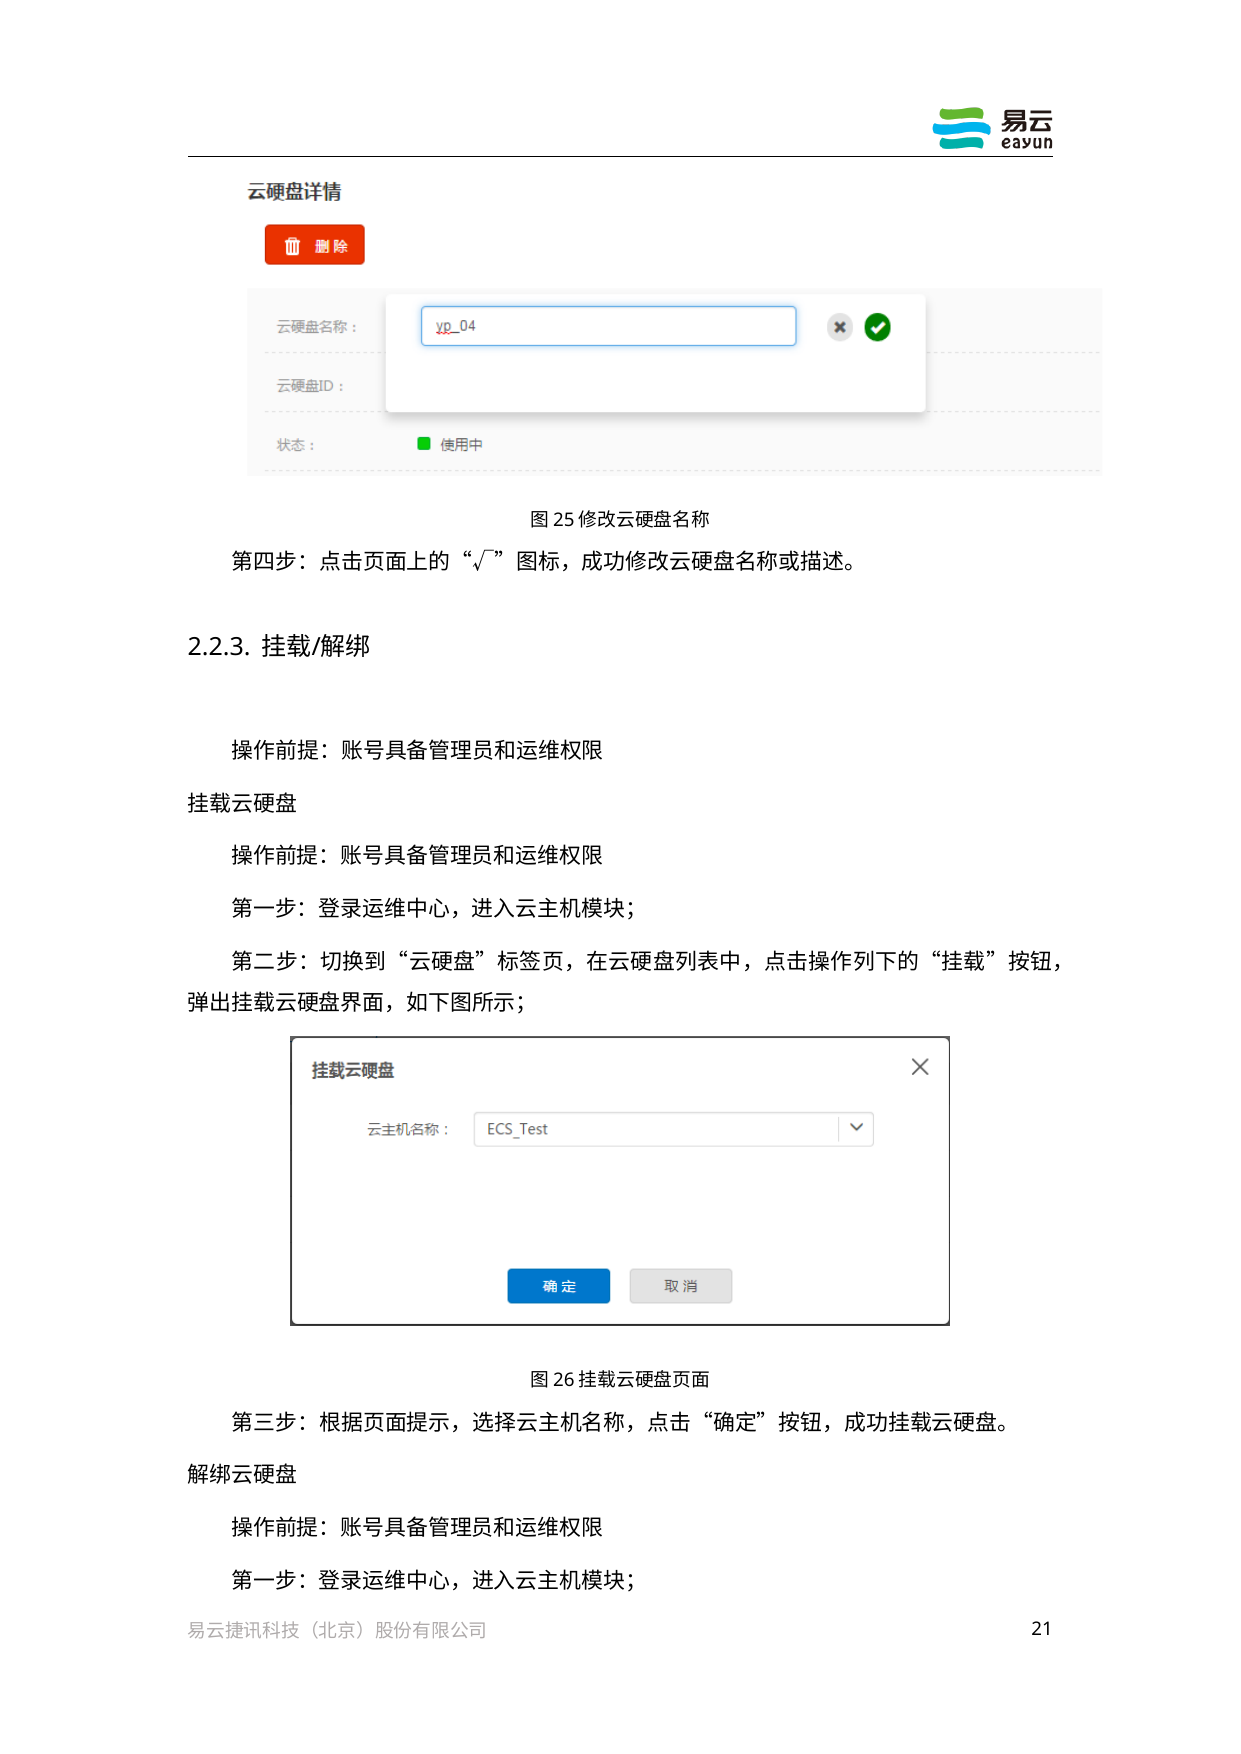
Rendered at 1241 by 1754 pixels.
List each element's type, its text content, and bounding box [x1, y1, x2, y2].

text 图26 挂载云硬盘页面 [187, 1361, 1053, 1395]
list 第二步：切换到“云硬盘”标签页，在云硬盘列表中，点击操作列下的“挂载”按钮，弹出挂载云硬盘界面，如下图所示； [187, 943, 1053, 1017]
text 操作前提：账号具备管理员和运维权限 [187, 732, 1053, 766]
text 解绑云硬盘 [187, 1456, 1053, 1490]
text 挂载云硬盘 [187, 784, 1053, 818]
list 第一步：登录运维中心，进入云主机模块； [231, 890, 1053, 924]
picture [932, 97, 1053, 156]
picture [238, 176, 1103, 476]
list 操作前提：账号具备管理员和运维权限 [231, 1509, 1053, 1543]
text 第一步：登录运维中心，进入云主机模块； [187, 1561, 1053, 1595]
text 图25 修改云硬盘名称 [187, 501, 1053, 535]
text 第三步：根据页面提示，选择云主机名称，点击“确定”按钮，成功挂载云硬盘。 [187, 1403, 1053, 1437]
text 第四步：点击页面上的“√”图标，成功修改云硬盘名称或描述。 [187, 543, 1053, 577]
list 操作前提：账号具备管理员和运维权限 [231, 837, 1053, 871]
picture [290, 1036, 950, 1326]
subtitle 挂载/解绑 [187, 610, 1053, 678]
